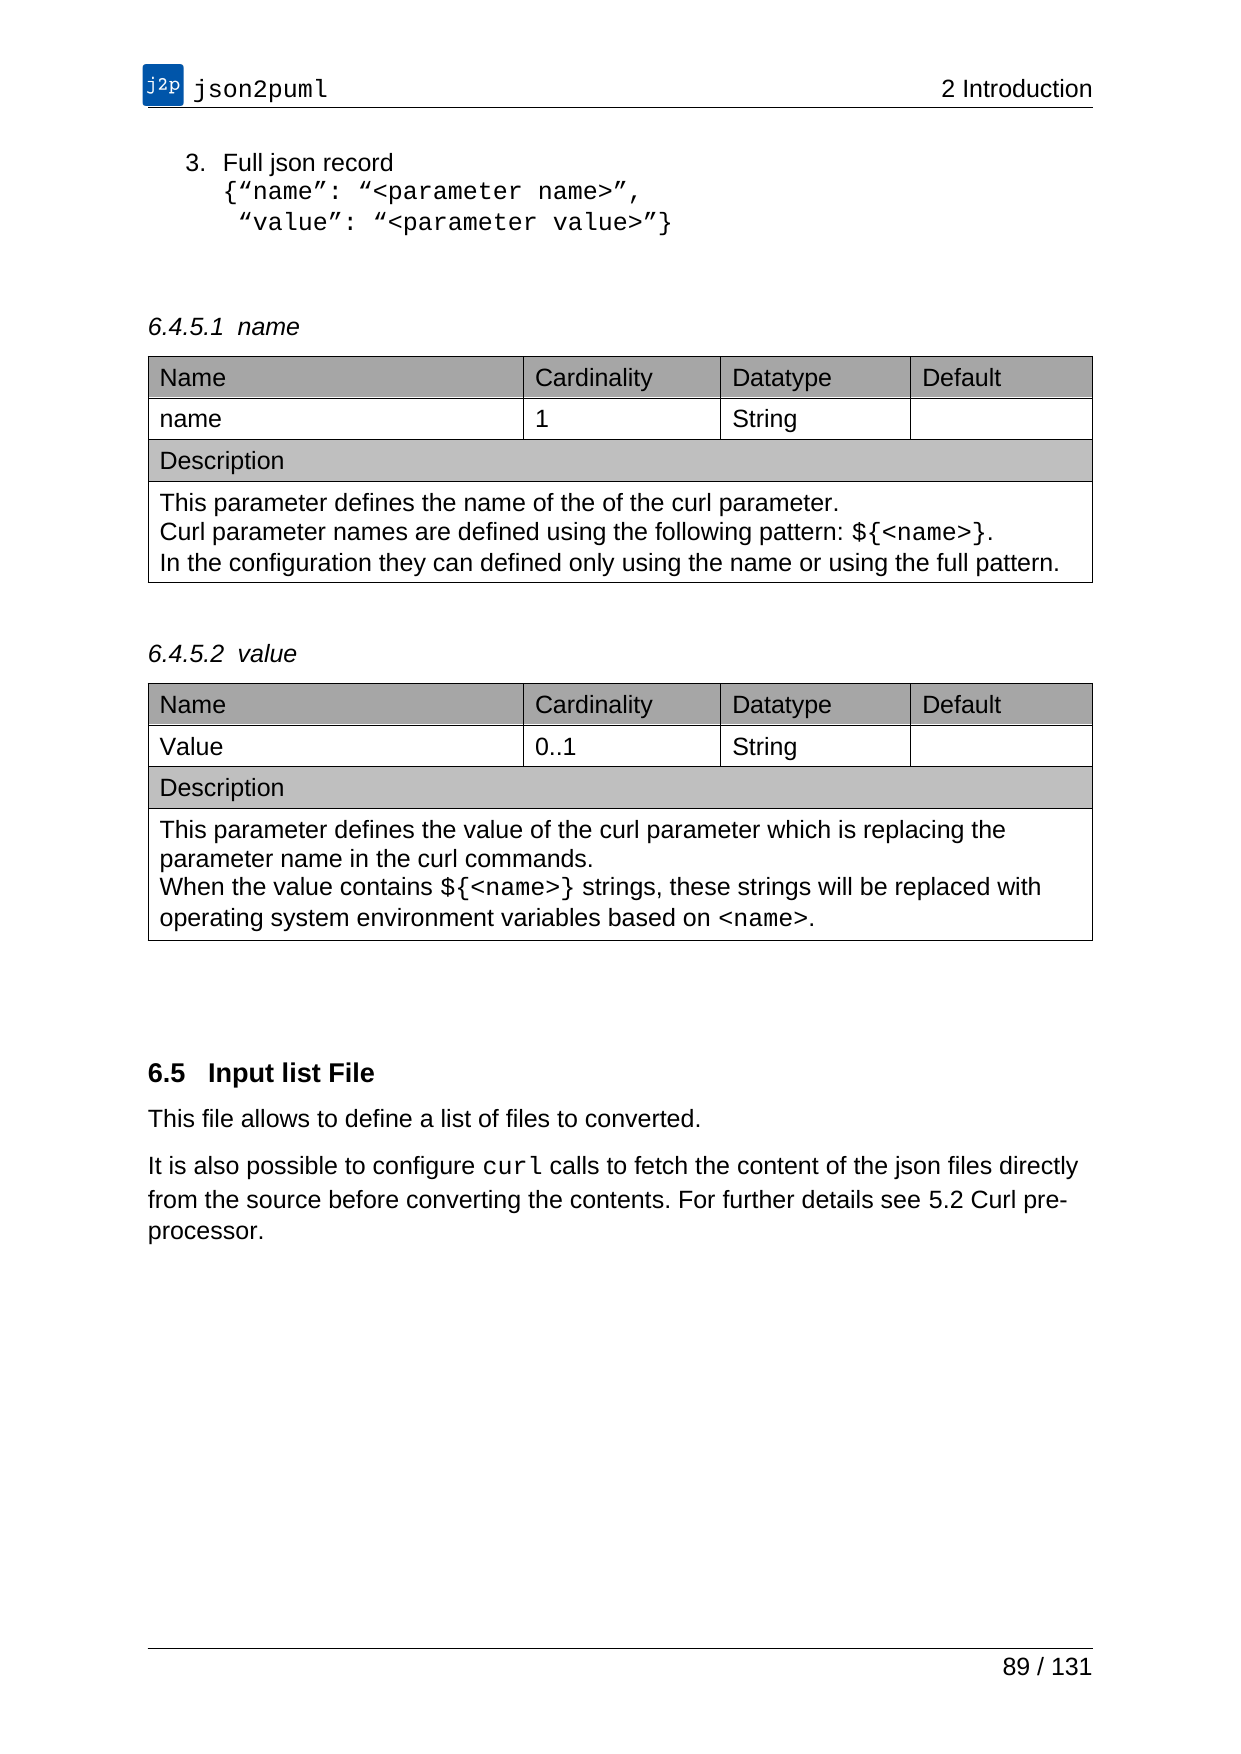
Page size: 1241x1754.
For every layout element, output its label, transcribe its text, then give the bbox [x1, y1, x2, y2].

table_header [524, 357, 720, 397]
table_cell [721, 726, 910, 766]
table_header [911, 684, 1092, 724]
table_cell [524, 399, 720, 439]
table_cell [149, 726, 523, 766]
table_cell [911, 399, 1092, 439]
list Full json record {“name”: “<parameter name>”, “value”: “<parameter value>”} [185, 148, 1093, 237]
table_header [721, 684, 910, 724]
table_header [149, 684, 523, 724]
text This file allows to define a list of files to converted. [148, 1104, 1093, 1132]
subtitle name [148, 312, 1093, 341]
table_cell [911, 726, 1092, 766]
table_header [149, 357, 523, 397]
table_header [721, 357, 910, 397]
subtitle Input list File [148, 1057, 1093, 1089]
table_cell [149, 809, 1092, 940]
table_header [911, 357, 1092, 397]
picture [142, 64, 184, 106]
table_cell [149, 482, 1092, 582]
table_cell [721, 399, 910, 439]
subtitle value [148, 639, 1093, 668]
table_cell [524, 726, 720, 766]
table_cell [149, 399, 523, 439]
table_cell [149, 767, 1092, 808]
text It is also possible to configure curl calls to fetch the content of the json files directly from the source before converting the contents. For further details see 5.2 Curl pre-processor. [148, 1151, 1093, 1244]
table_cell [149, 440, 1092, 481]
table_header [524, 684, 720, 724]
